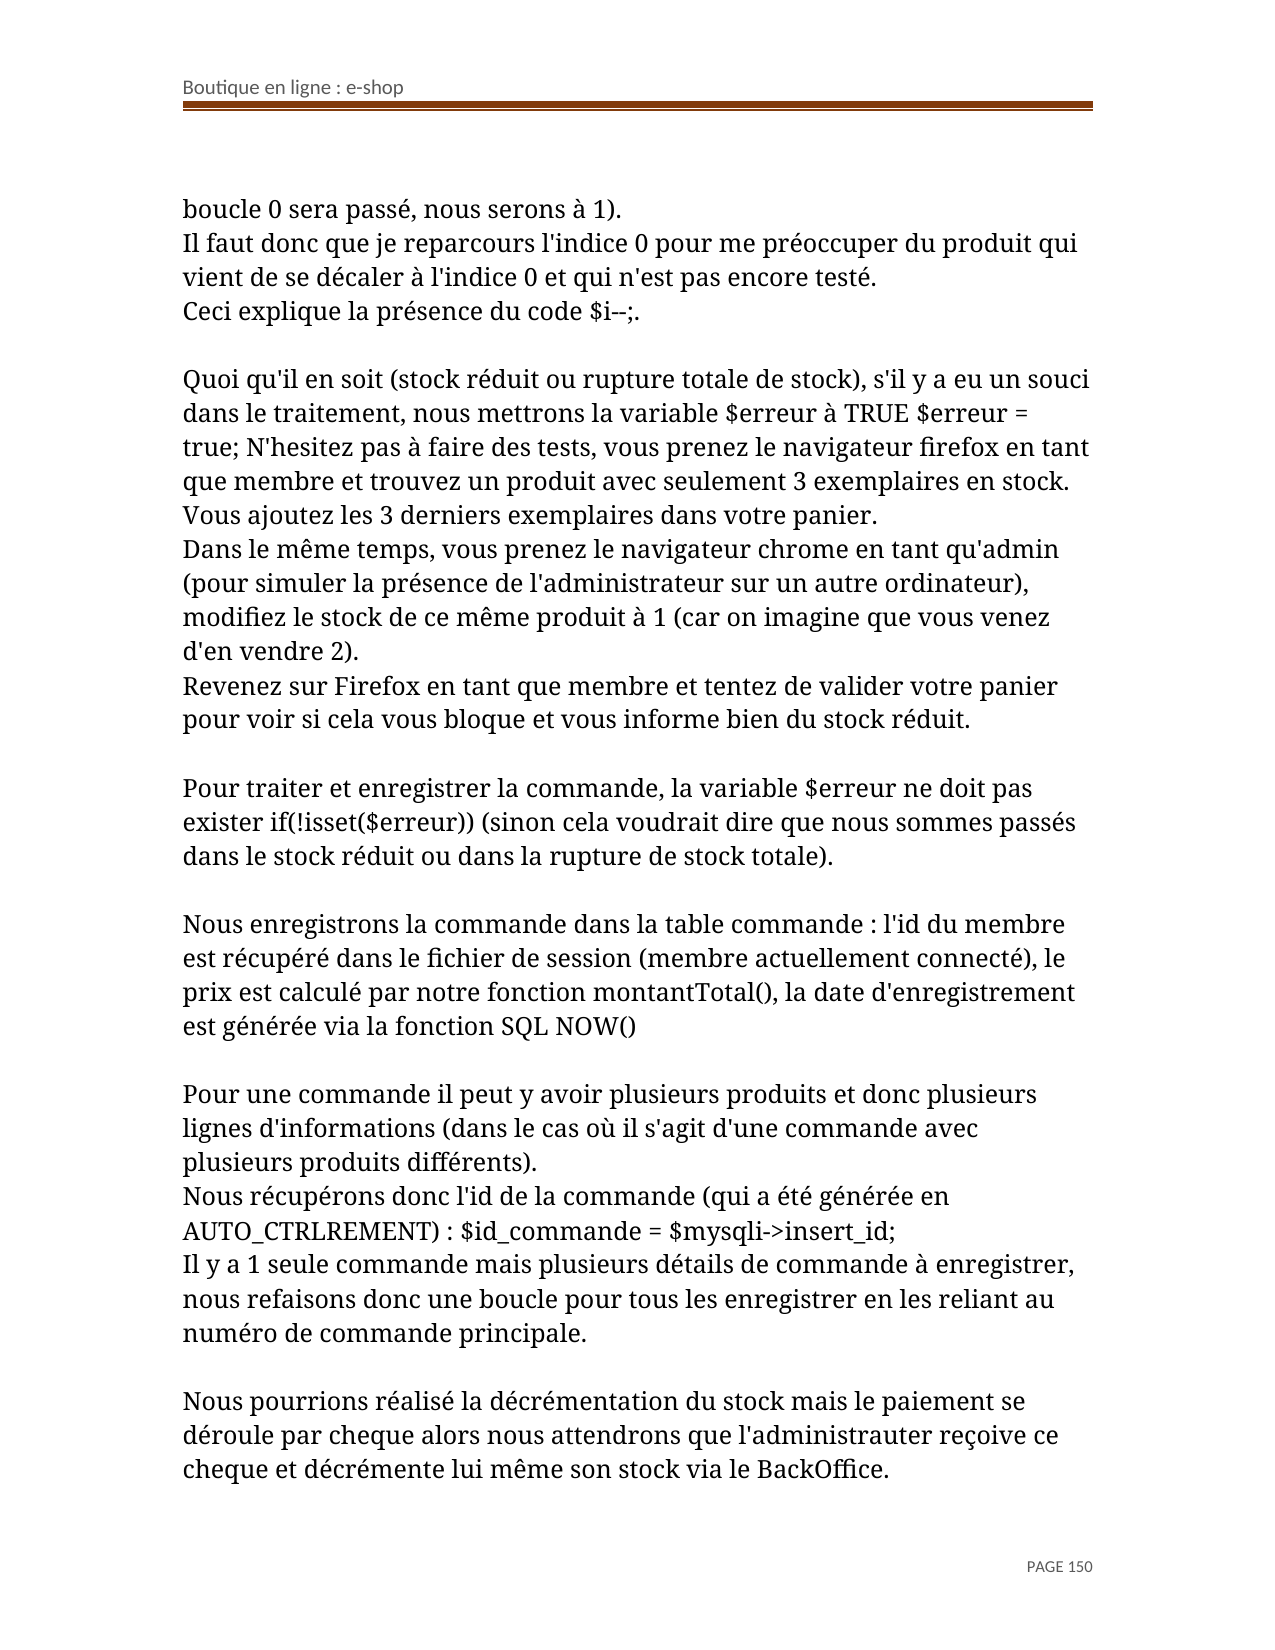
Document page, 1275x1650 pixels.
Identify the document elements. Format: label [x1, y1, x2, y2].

text [182, 191, 1093, 1486]
